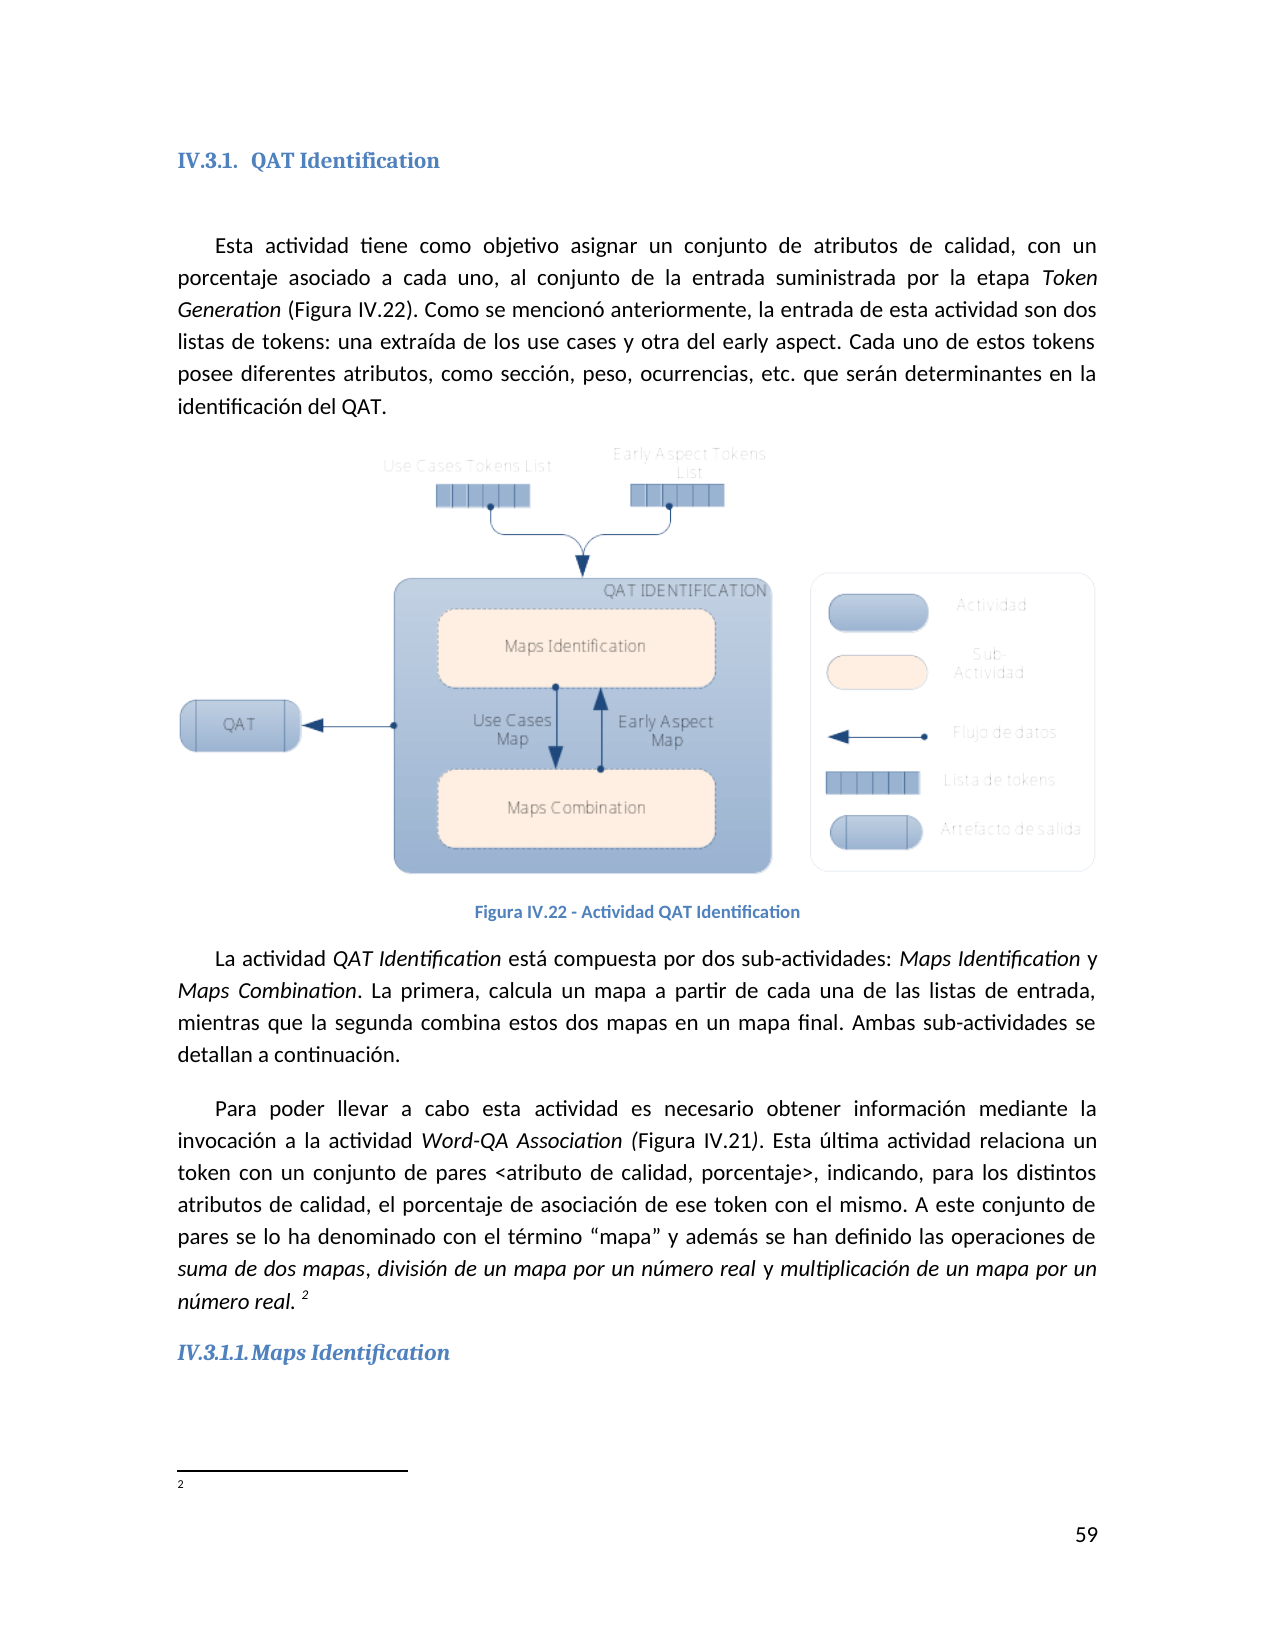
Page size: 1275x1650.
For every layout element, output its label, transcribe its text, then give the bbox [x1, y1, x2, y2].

subtitle QAT Identification [177, 148, 1098, 174]
text La actividad QAT Identification está compuesta por dos sub-actividades: Maps Identification y Maps Combination. La primera, calcula un mapa a partir de cada una de las listas de entrada, mientras que la segunda combina estos dos mapas en un mapa final. Ambas sub-actividades se detallan a continuación. [177, 944, 1098, 1069]
subtitle Maps Identification [177, 1340, 1098, 1366]
